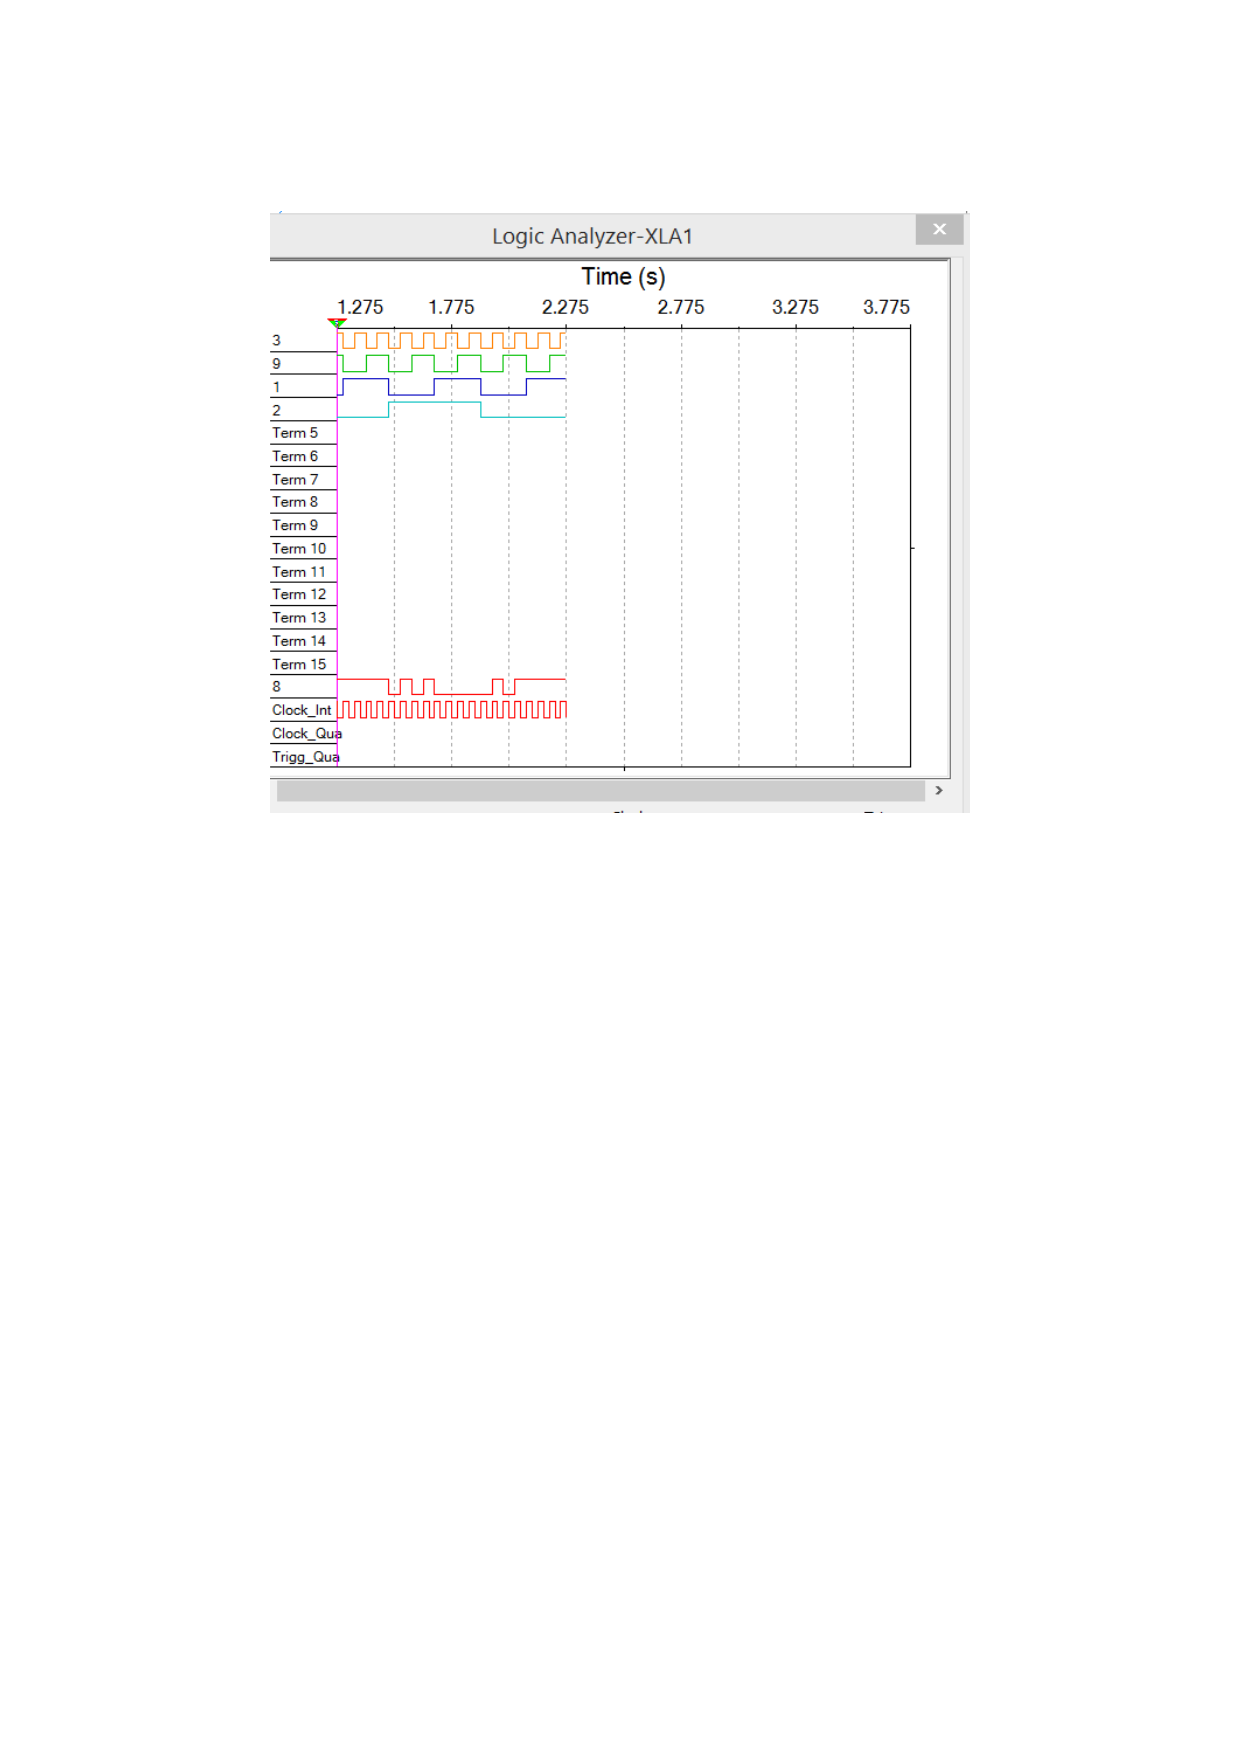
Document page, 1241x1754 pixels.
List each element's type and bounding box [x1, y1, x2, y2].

picture [270, 211, 970, 813]
